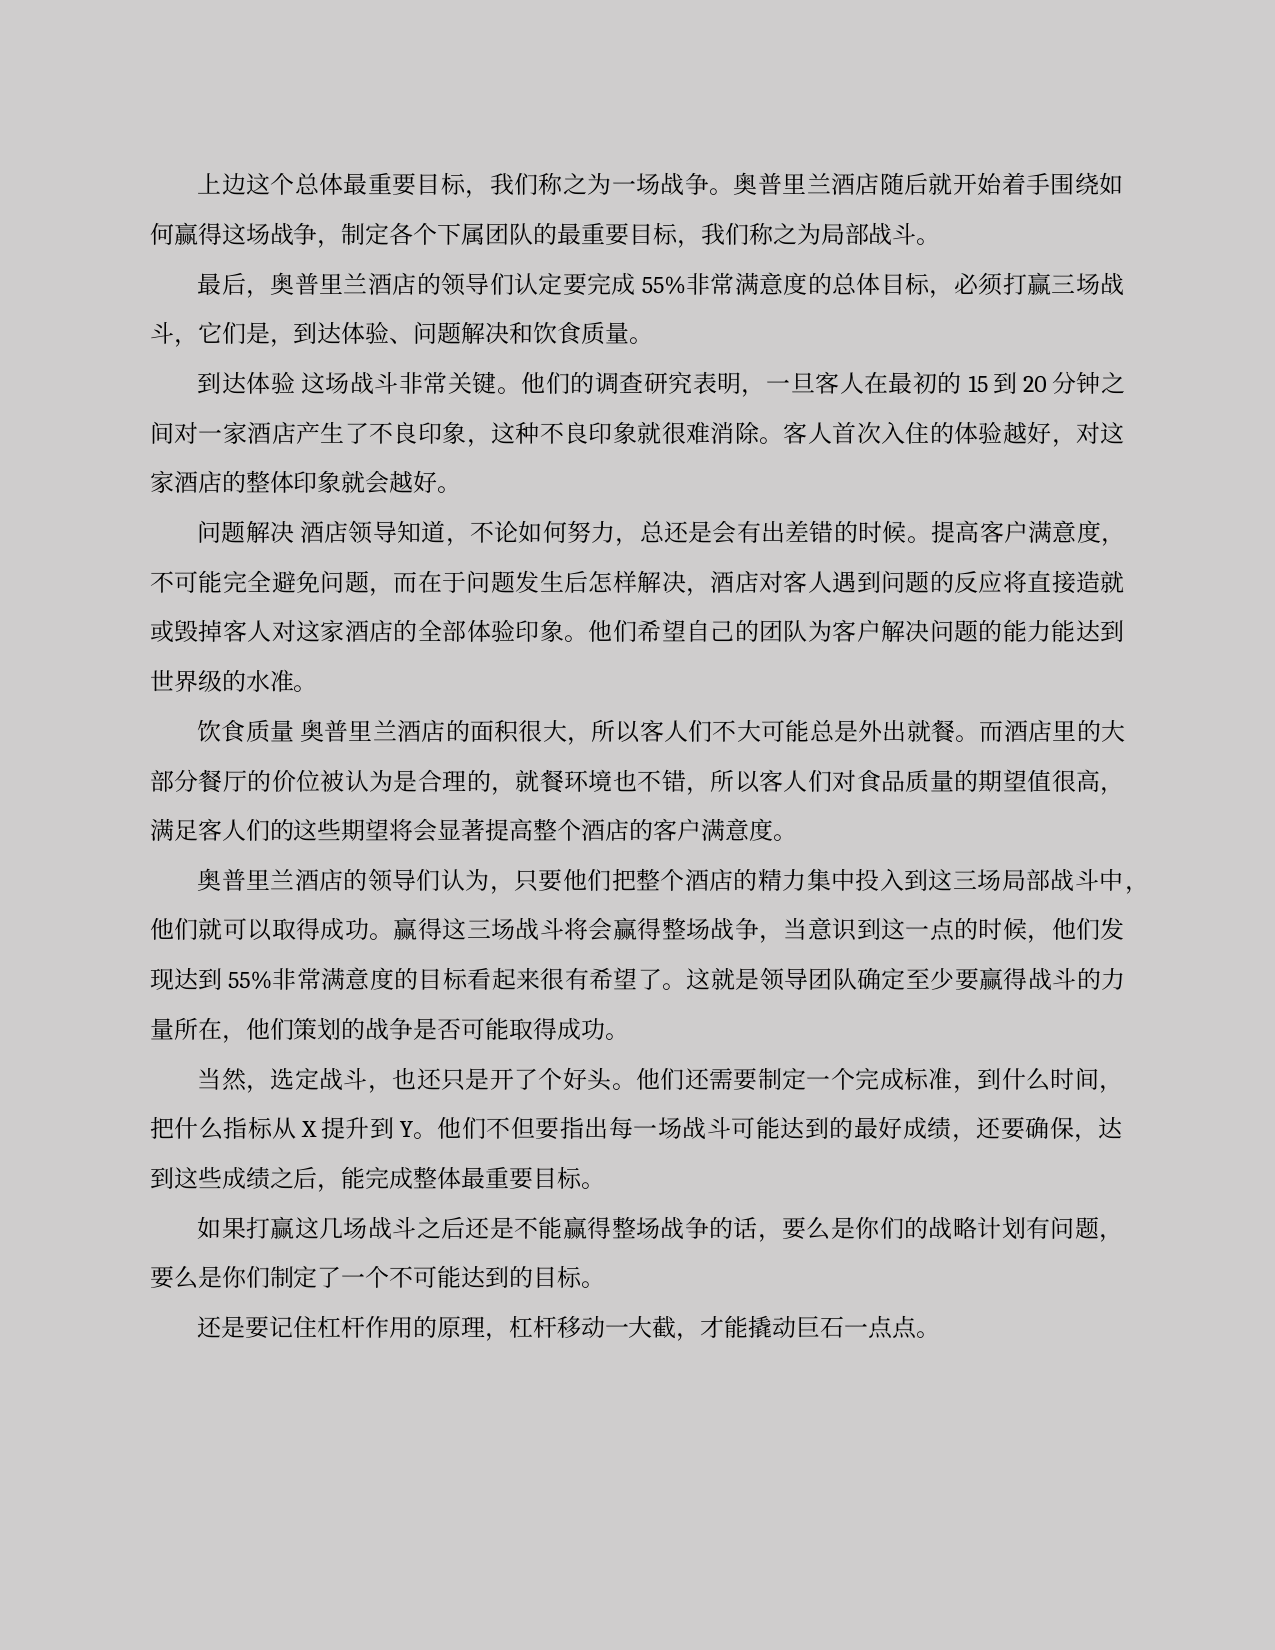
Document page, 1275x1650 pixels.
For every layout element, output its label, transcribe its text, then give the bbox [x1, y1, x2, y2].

text 最后，奥普里兰酒店的领导们认定要完成55%非常满意度的总体目标，必须打赢三场战斗，它们是，到达体验、问题解决和饮食质量。 [150, 249, 1125, 349]
text 当然，选定战斗，也还只是开了个好头。他们还需要制定一个完成标准，到什么时间，把什么指标从X提升到Y。他们不但要指出每一场战斗可能达到的最好成绩，还要确保，达到这些成绩之后，能完成整体最重要目标。 [150, 1044, 1125, 1193]
text 问题解决 酒店领导知道，不论如何努力，总还是会有出差错的时候。提高客户满意度，不可能完全避免问题，而在于问题发生后怎样解决，酒店对客人遇到问题的反应将直接造就或毁掉客人对这家酒店的全部体验印象。他们希望自己的团队为客户解决问题的能力能达到世界级的水准。 [150, 498, 1125, 697]
text 奥普里兰酒店的领导们认为，只要他们把整个酒店的精力集中投入到这三场局部战斗中，他们就可以取得成功。赢得这三场战斗将会赢得整场战争，当意识到这一点的时候，他们发现达到55%非常满意度的目标看起来很有希望了。这就是领导团队确定至少要赢得战斗的力量所在，他们策划的战争是否可能取得成功。 [150, 846, 1125, 1044]
text 饮食质量 奥普里兰酒店的面积很大，所以客人们不大可能总是外出就餐。而酒店里的大部分餐厅的价位被认为是合理的，就餐环境也不错，所以客人们对食品质量的期望值很高，满足客人们的这些期望将会显著提高整个酒店的客户满意度。 [150, 697, 1125, 846]
text 还是要记住杠杆作用的原理，杠杆移动一大截，才能撬动巨石一点点。 [150, 1293, 1125, 1342]
text 到达体验 这场战斗非常关键。他们的调查研究表明，一旦客人在最初的15到20分钟之间对一家酒店产生了不良印象，这种不良印象就很难消除。客人首次入住的体验越好，对这家酒店的整体印象就会越好。 [150, 349, 1125, 498]
text 如果打赢这几场战斗之后还是不能赢得整场战争的话，要么是你们的战略计划有问题，要么是你们制定了一个不可能达到的目标。 [150, 1193, 1125, 1293]
text 上边这个总体最重要目标，我们称之为一场战争。奥普里兰酒店随后就开始着手围绕如何赢得这场战争，制定各个下属团队的最重要目标，我们称之为局部战斗。 [150, 150, 1125, 249]
